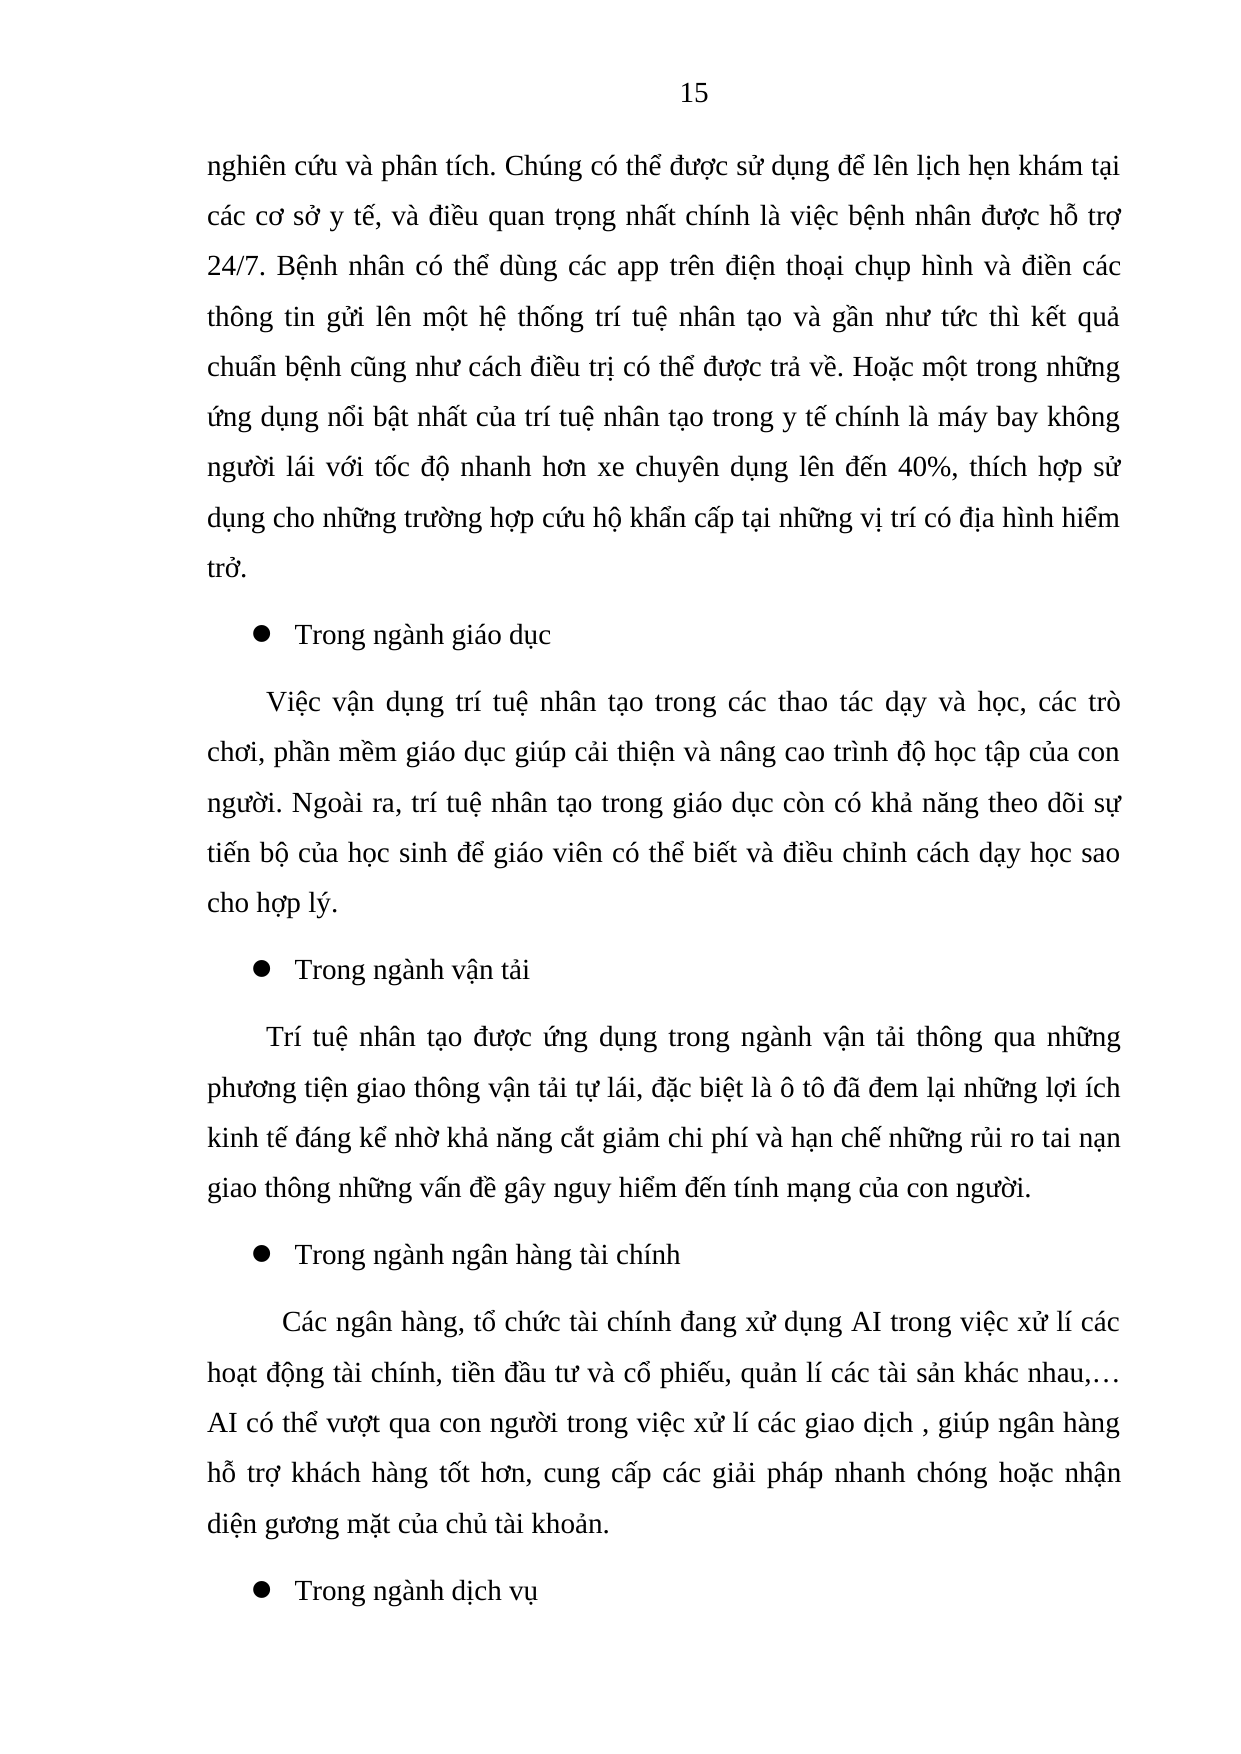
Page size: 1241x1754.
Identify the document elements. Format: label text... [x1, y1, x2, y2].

list Trong ngành vận tải [251, 952, 1122, 986]
list Trong ngành giáo dục [251, 617, 1122, 651]
text Các ngân hàng, tổ chức tài chính đang xử dụng AI trong việc xử lí các hoạt động tài chính, tiền đầu tư và cổ phiếu, quản lí các tài sản khác nhau,… AI có thể vượt qua con người trong việc xử lí các giao dịch , giúp ngân hàng hỗ trợ khách hàng tốt hơn, cung cấp các giải pháp nhanh chóng hoặc nhận diện gương mặt của chủ tài khoản. [207, 1304, 1122, 1539]
list Trong ngành dịch vụ [251, 1573, 1122, 1606]
text Trí tuệ nhân tạo được ứng dụng trong ngành vận tải thông qua những phương tiện giao thông vận tải tự lái, đặc biệt là ô tô đã đem lại những lợi ích kinh tế đáng kể nhờ khả năng cắt giảm chi phí và hạn chế những rủi ro tai nạn giao thông những vấn đề gây nguy hiểm đến tính mạng của con người. [207, 1019, 1122, 1204]
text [207, 148, 1122, 584]
text Việc vận dụng trí tuệ nhân tạo trong các thao tác dạy và học, các trò chơi, phần mềm giáo dục giúp cải thiện và nâng cao trình độ học tập của con người. Ngoài ra, trí tuệ nhân tạo trong giáo dục còn có khả năng theo dõi sự tiến bộ của học sinh để giáo viên có thể biết và điều chỉnh cách dạy học sao cho hợp lý. [207, 684, 1122, 919]
list Trong ngành ngân hàng tài chính [251, 1237, 1122, 1271]
